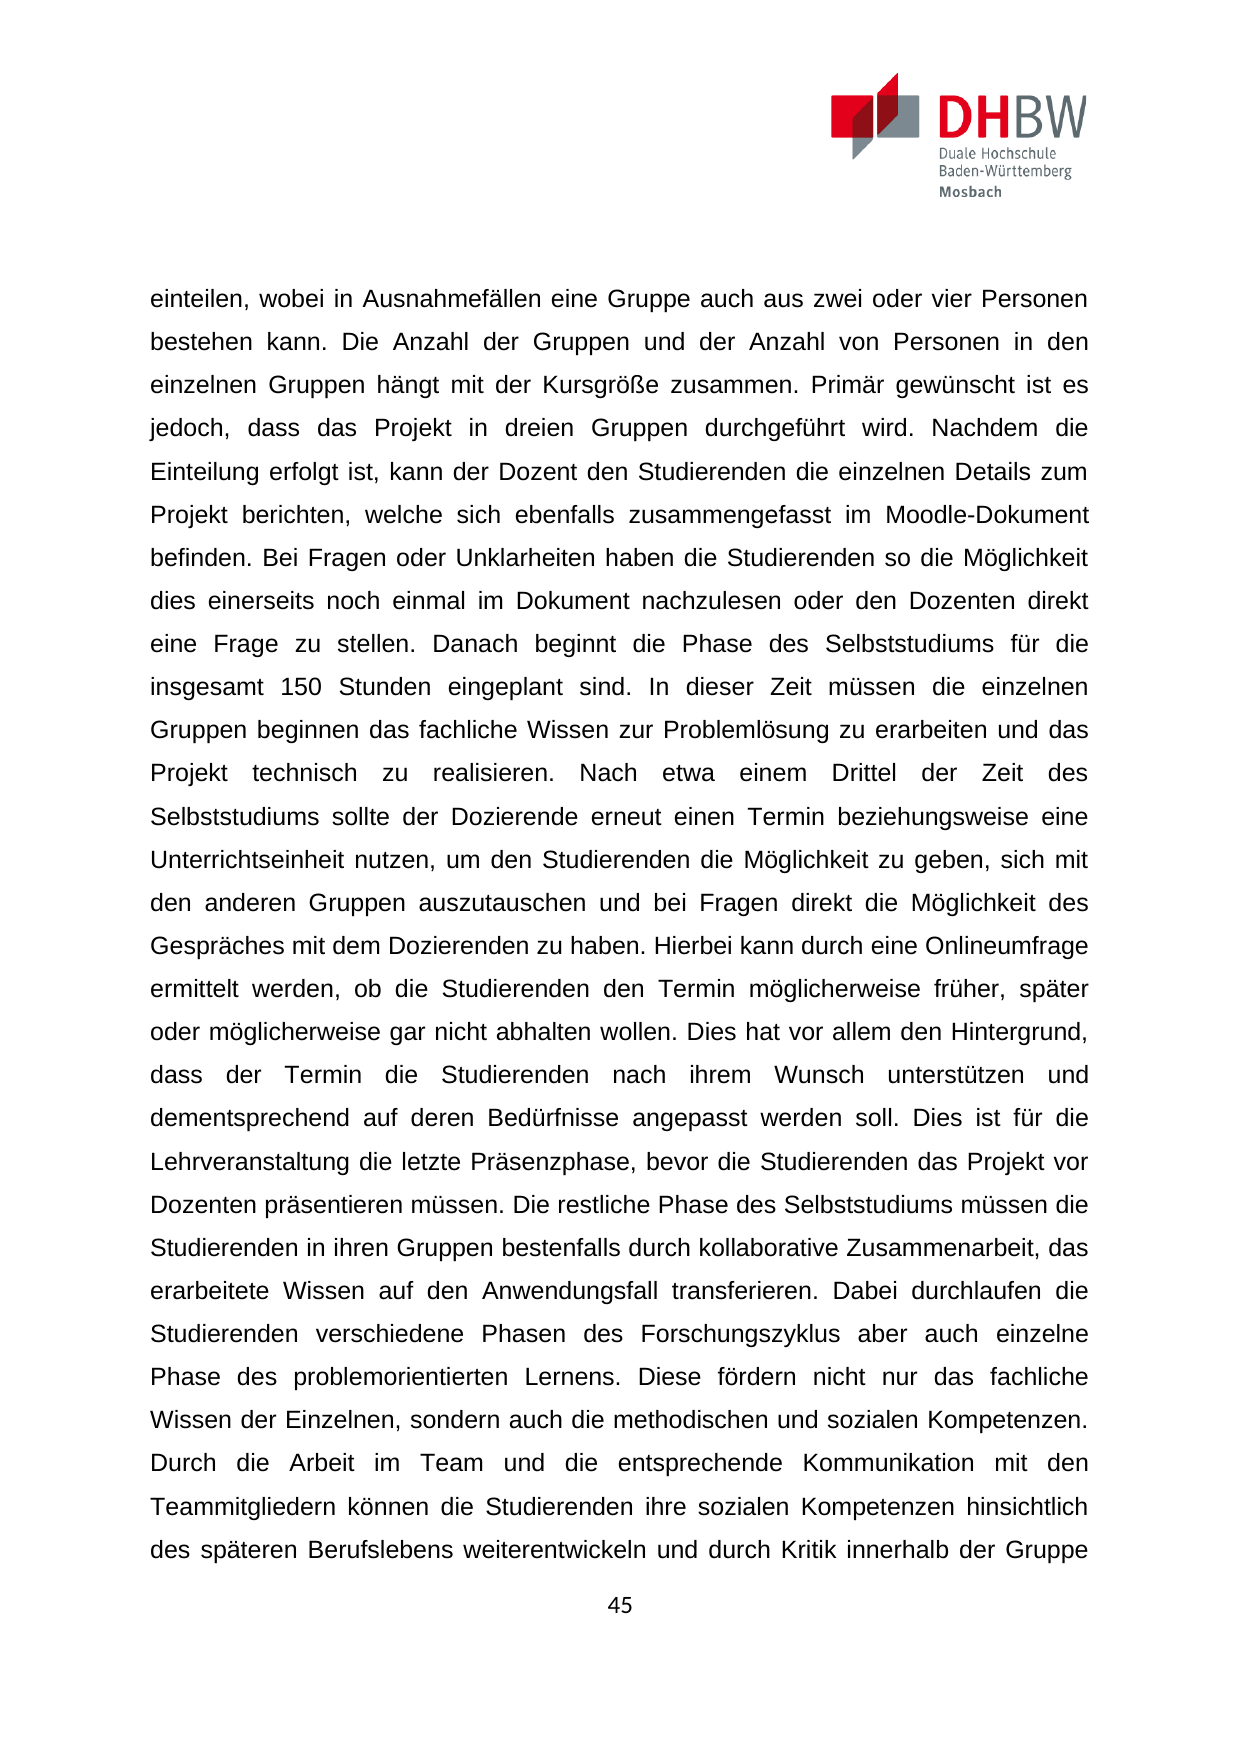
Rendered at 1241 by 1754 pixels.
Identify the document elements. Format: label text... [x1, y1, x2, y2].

picture [831, 73, 1087, 197]
